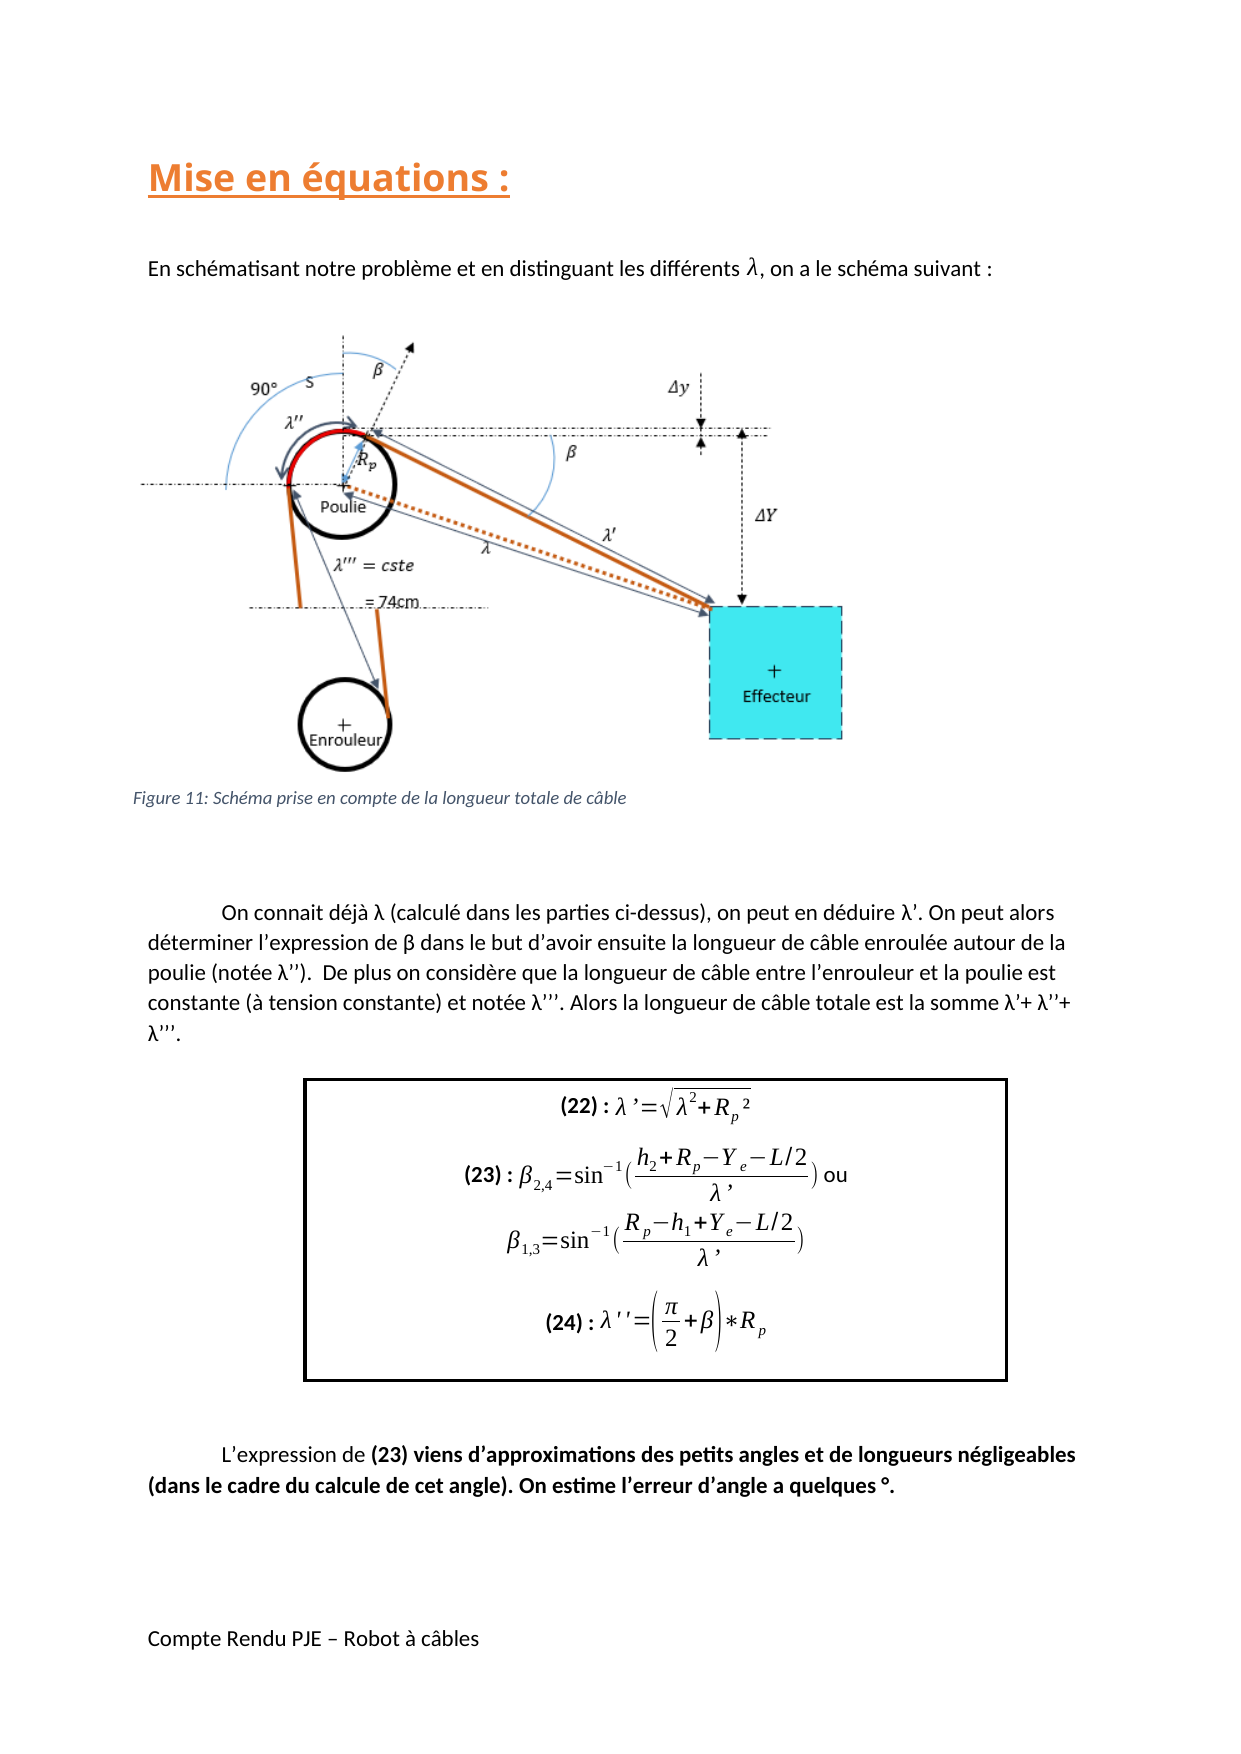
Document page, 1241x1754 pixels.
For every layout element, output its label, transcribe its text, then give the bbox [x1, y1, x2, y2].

text Mise en équations : [148, 152, 1093, 203]
picture [132, 298, 1078, 777]
text On connait déjà λ (calculé dans les parties ci-dessus), on peut en déduire λ’. On peut alors déterminer l’expression de β dans le but d’avoir ensuite la longueur de câble enroulée autour de la poulie (notée λ’’). De plus on considère que la longueur de câble entre l’enrouleur et la poulie est constante (à tension constante) et notée λ’’’. Alors la longueur de câble totale est la somme λ’+ λ’’+ λ’’’. [148, 898, 1093, 1047]
text L’expression de (23) viens d’approximations des petits angles et de longueurs négligeables (dans le cadre du calcule de cet angle). On estime l’erreur d’angle a quelques °. [148, 1441, 1093, 1499]
text En schématisant notre problème et en distinguant les différents , on a le schéma suivant : [148, 254, 1093, 282]
